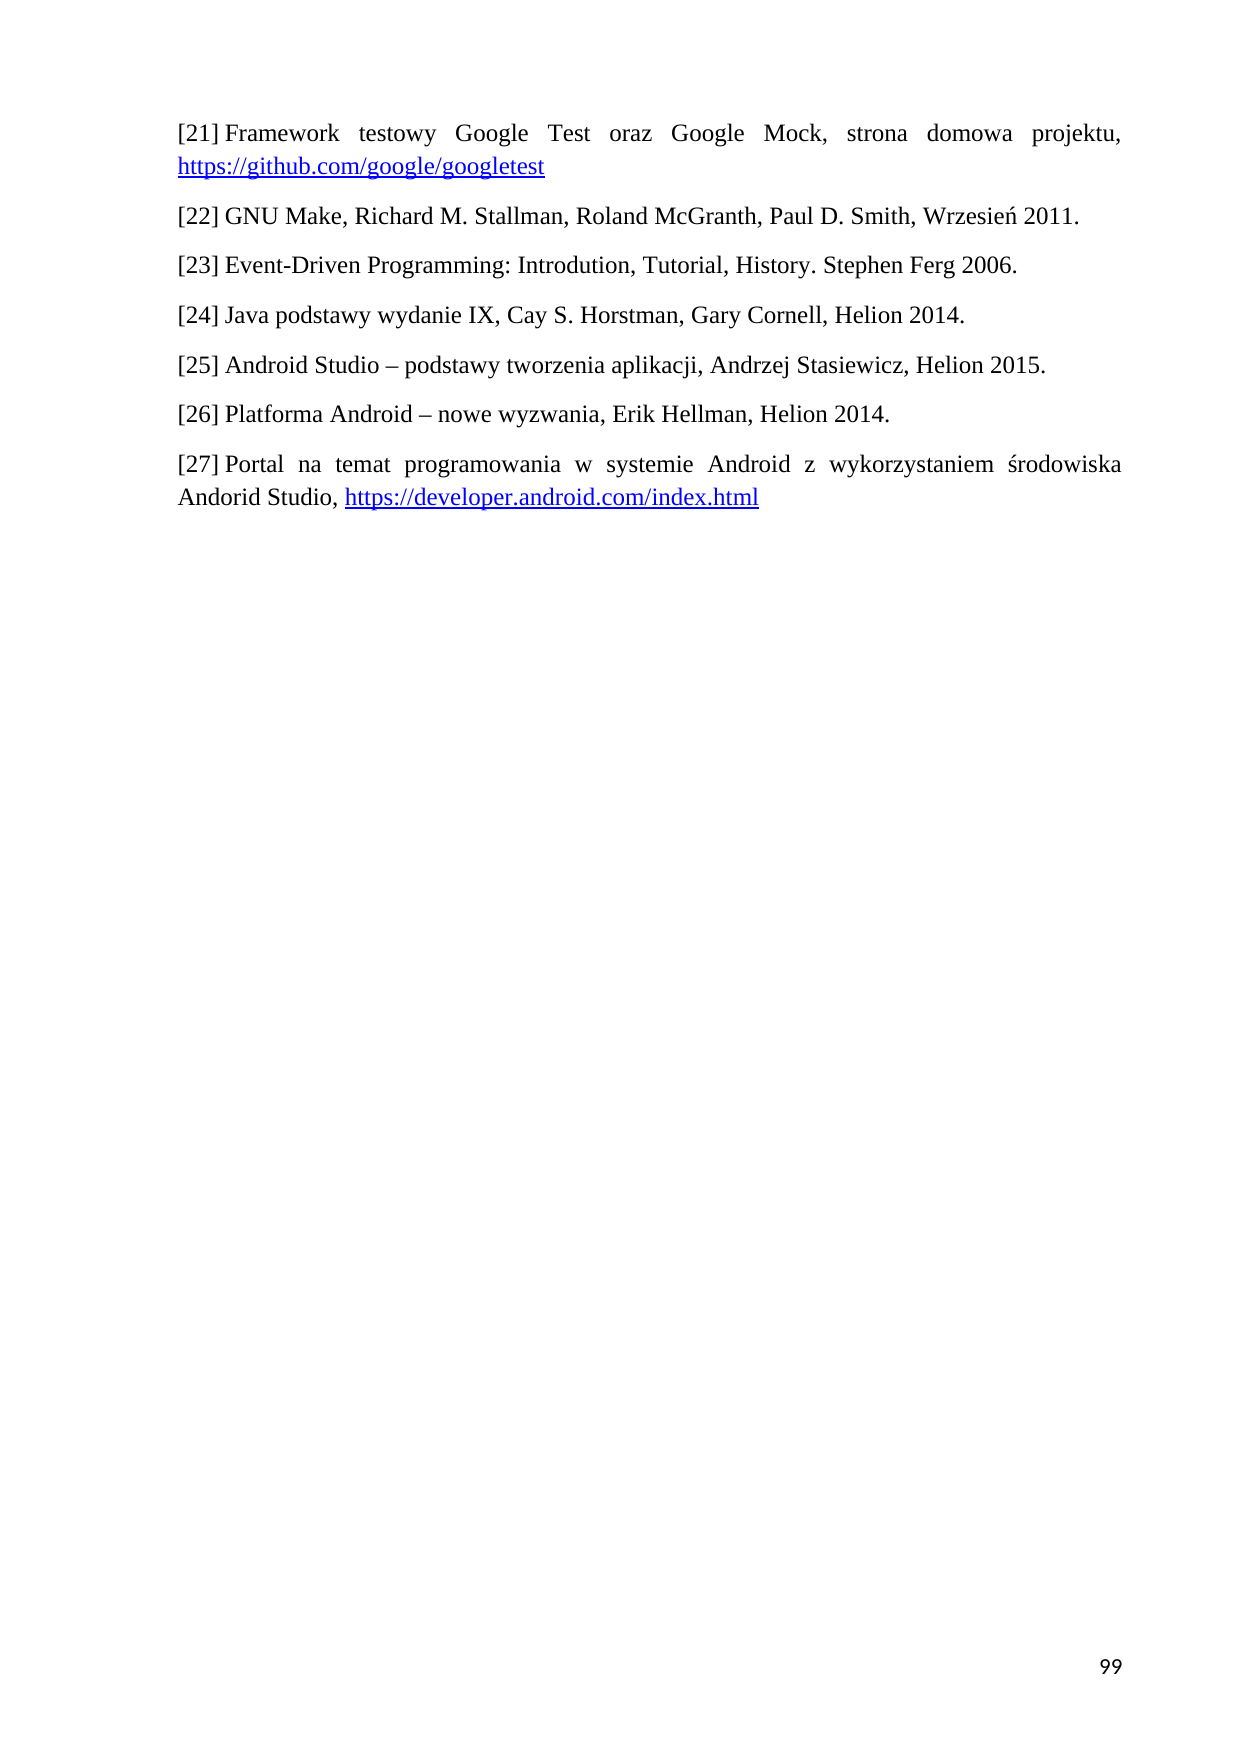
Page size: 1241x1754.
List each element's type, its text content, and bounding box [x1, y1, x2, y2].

list Framework testowy Google Test oraz Google Mock, strona domowa projektu, https://github.com/google/googletest [177, 118, 1122, 180]
list Java podstawy wydanie IX, Cay S. Horstman, Gary Cornell, Helion 2014. [177, 300, 1122, 329]
list Portal na temat programowania w systemie Android z wykorzystaniem środowiska Andorid Studio, https://developer.android.com/index.html [177, 449, 1122, 511]
list Event-Driven Programming: Introdution, Tutorial, History. Stephen Ferg 2006. [177, 251, 1122, 279]
list Android Studio – podstawy tworzenia aplikacji, Andrzej Stasiewicz, Helion 2015. [177, 350, 1122, 379]
list Platforma Android – nowe wyzwania, Erik Hellman, Helion 2014. [177, 399, 1122, 428]
list GNU Make, Richard M. Stallman, Roland McGranth, Paul D. Smith, Wrzesień 2011. [177, 201, 1122, 229]
